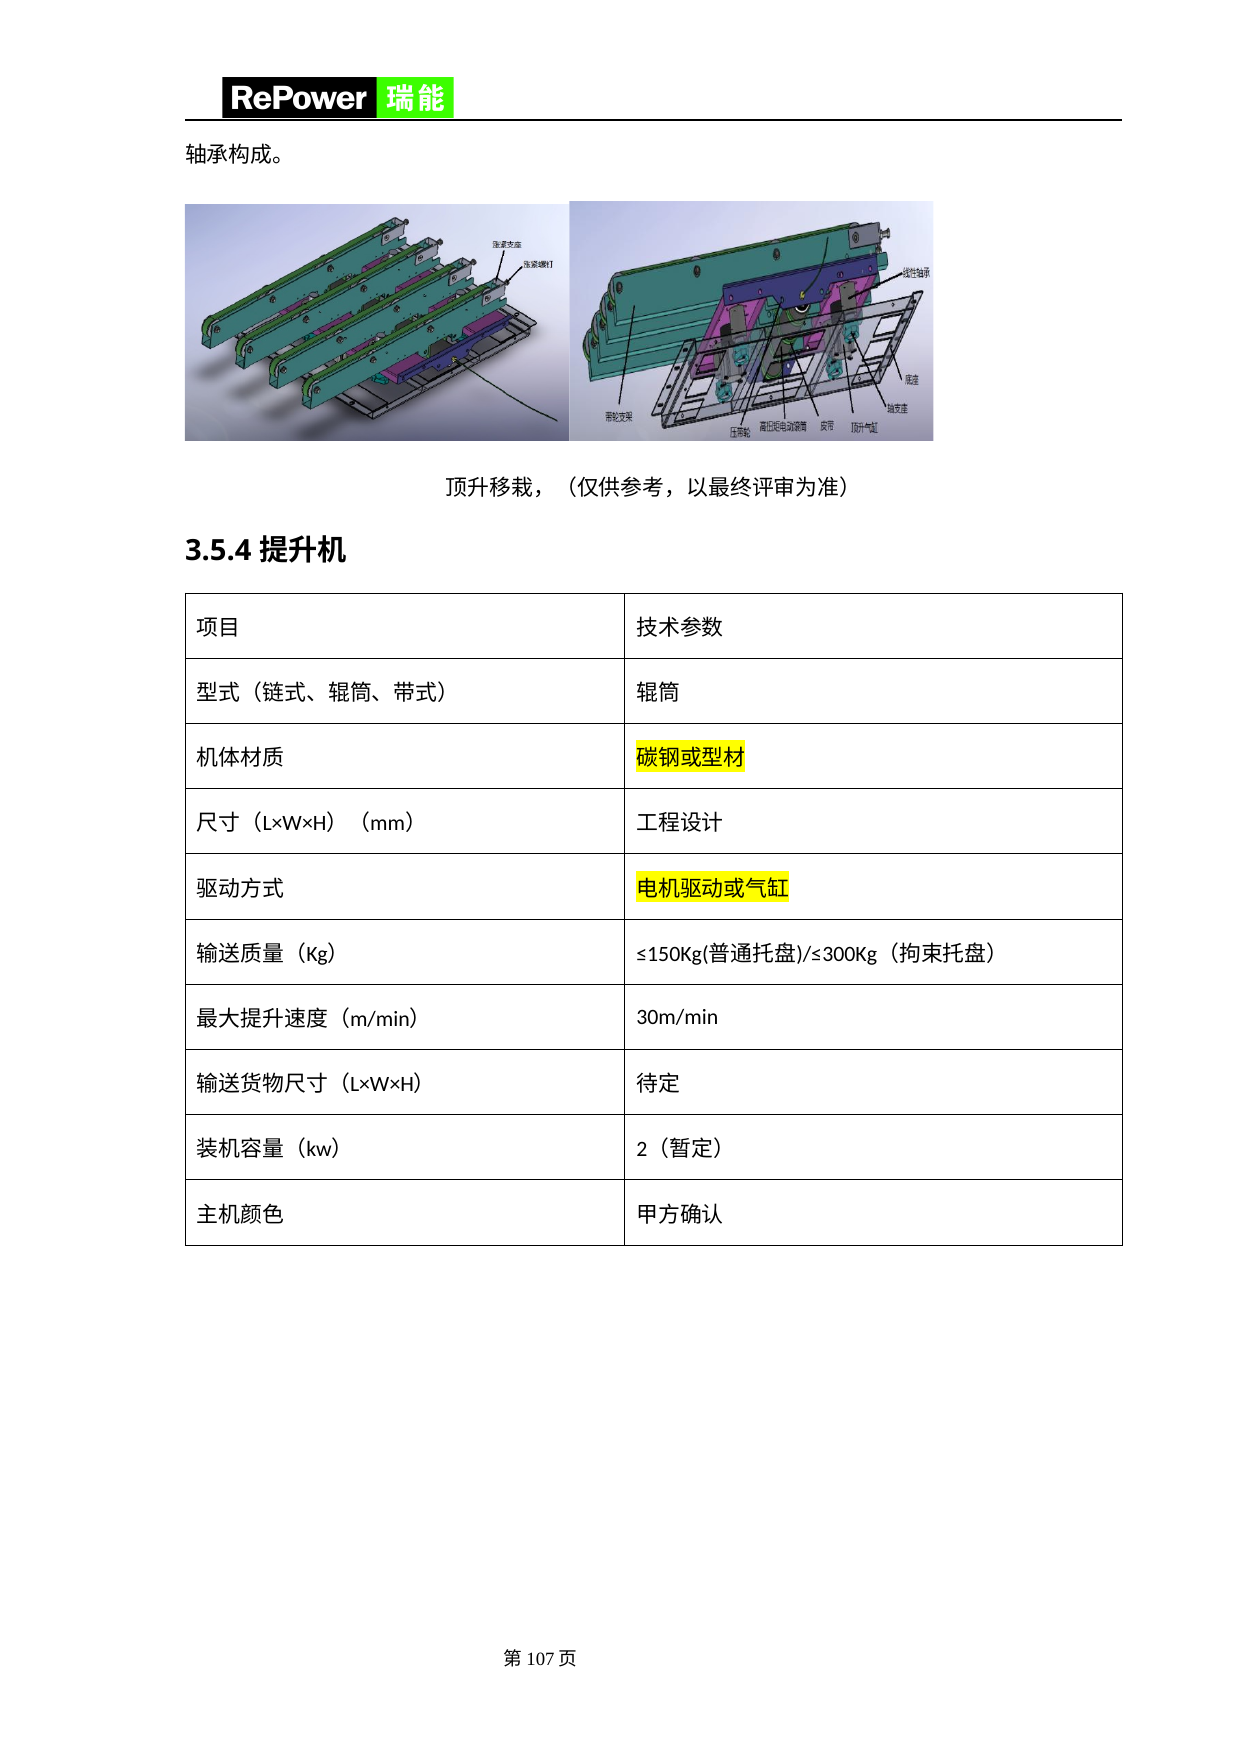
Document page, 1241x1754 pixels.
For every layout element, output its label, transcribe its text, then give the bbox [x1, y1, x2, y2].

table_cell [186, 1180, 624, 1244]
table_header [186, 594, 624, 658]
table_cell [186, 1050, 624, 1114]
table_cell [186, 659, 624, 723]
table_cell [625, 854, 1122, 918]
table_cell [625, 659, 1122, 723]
picture [184, 201, 934, 441]
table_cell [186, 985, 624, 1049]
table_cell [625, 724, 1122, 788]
text 顶升移栽，（仅供参考，以最终评审为准） [185, 470, 1122, 502]
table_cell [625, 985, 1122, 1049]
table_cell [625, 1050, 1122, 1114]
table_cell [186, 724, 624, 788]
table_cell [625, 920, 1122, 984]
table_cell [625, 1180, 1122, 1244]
picture [222, 77, 454, 118]
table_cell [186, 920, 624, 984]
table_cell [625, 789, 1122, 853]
subtitle 3.5.4 提升机 [185, 515, 1122, 580]
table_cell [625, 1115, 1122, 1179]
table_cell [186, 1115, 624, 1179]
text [185, 137, 1122, 169]
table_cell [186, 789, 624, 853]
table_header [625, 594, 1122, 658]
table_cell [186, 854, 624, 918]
